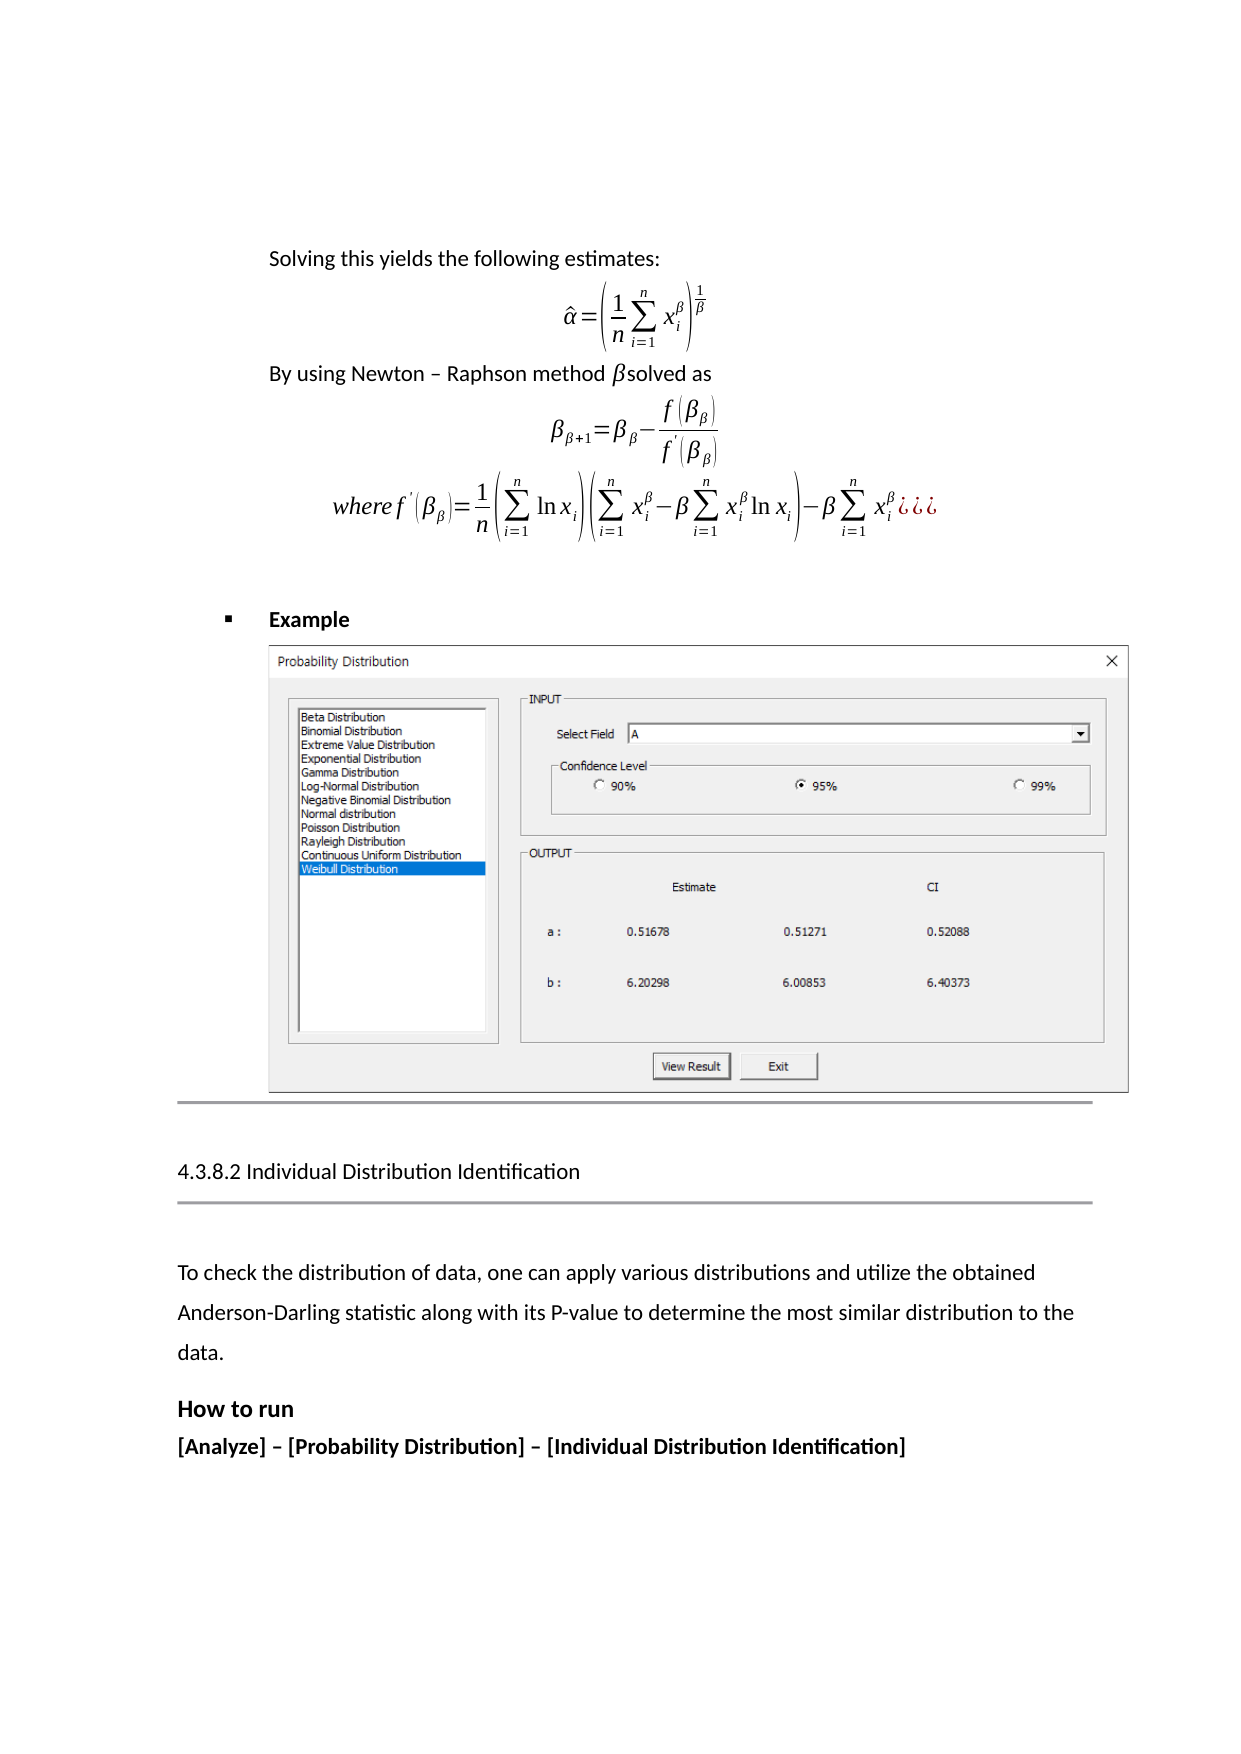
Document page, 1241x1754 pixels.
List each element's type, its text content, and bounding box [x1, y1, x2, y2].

picture [268, 645, 1129, 1093]
list Solving this yields the following estimates: [269, 239, 1092, 277]
subtitle 4.3.8.2 Individual Distribution Identification [177, 1153, 1092, 1190]
text To check the distribution of data, one can apply various distributions and utilize the obtained Anderson-Darling statistic along with its P-value to determine the most similar distribution to the data. [177, 1253, 1092, 1371]
text [Analyze] – [Probability Distribution] – [Individual Distribution Identification] [177, 1428, 1092, 1465]
list By using Newton – Raphson method solved as [269, 354, 1092, 392]
list Example [223, 600, 1092, 638]
text How to run [177, 1390, 1092, 1428]
